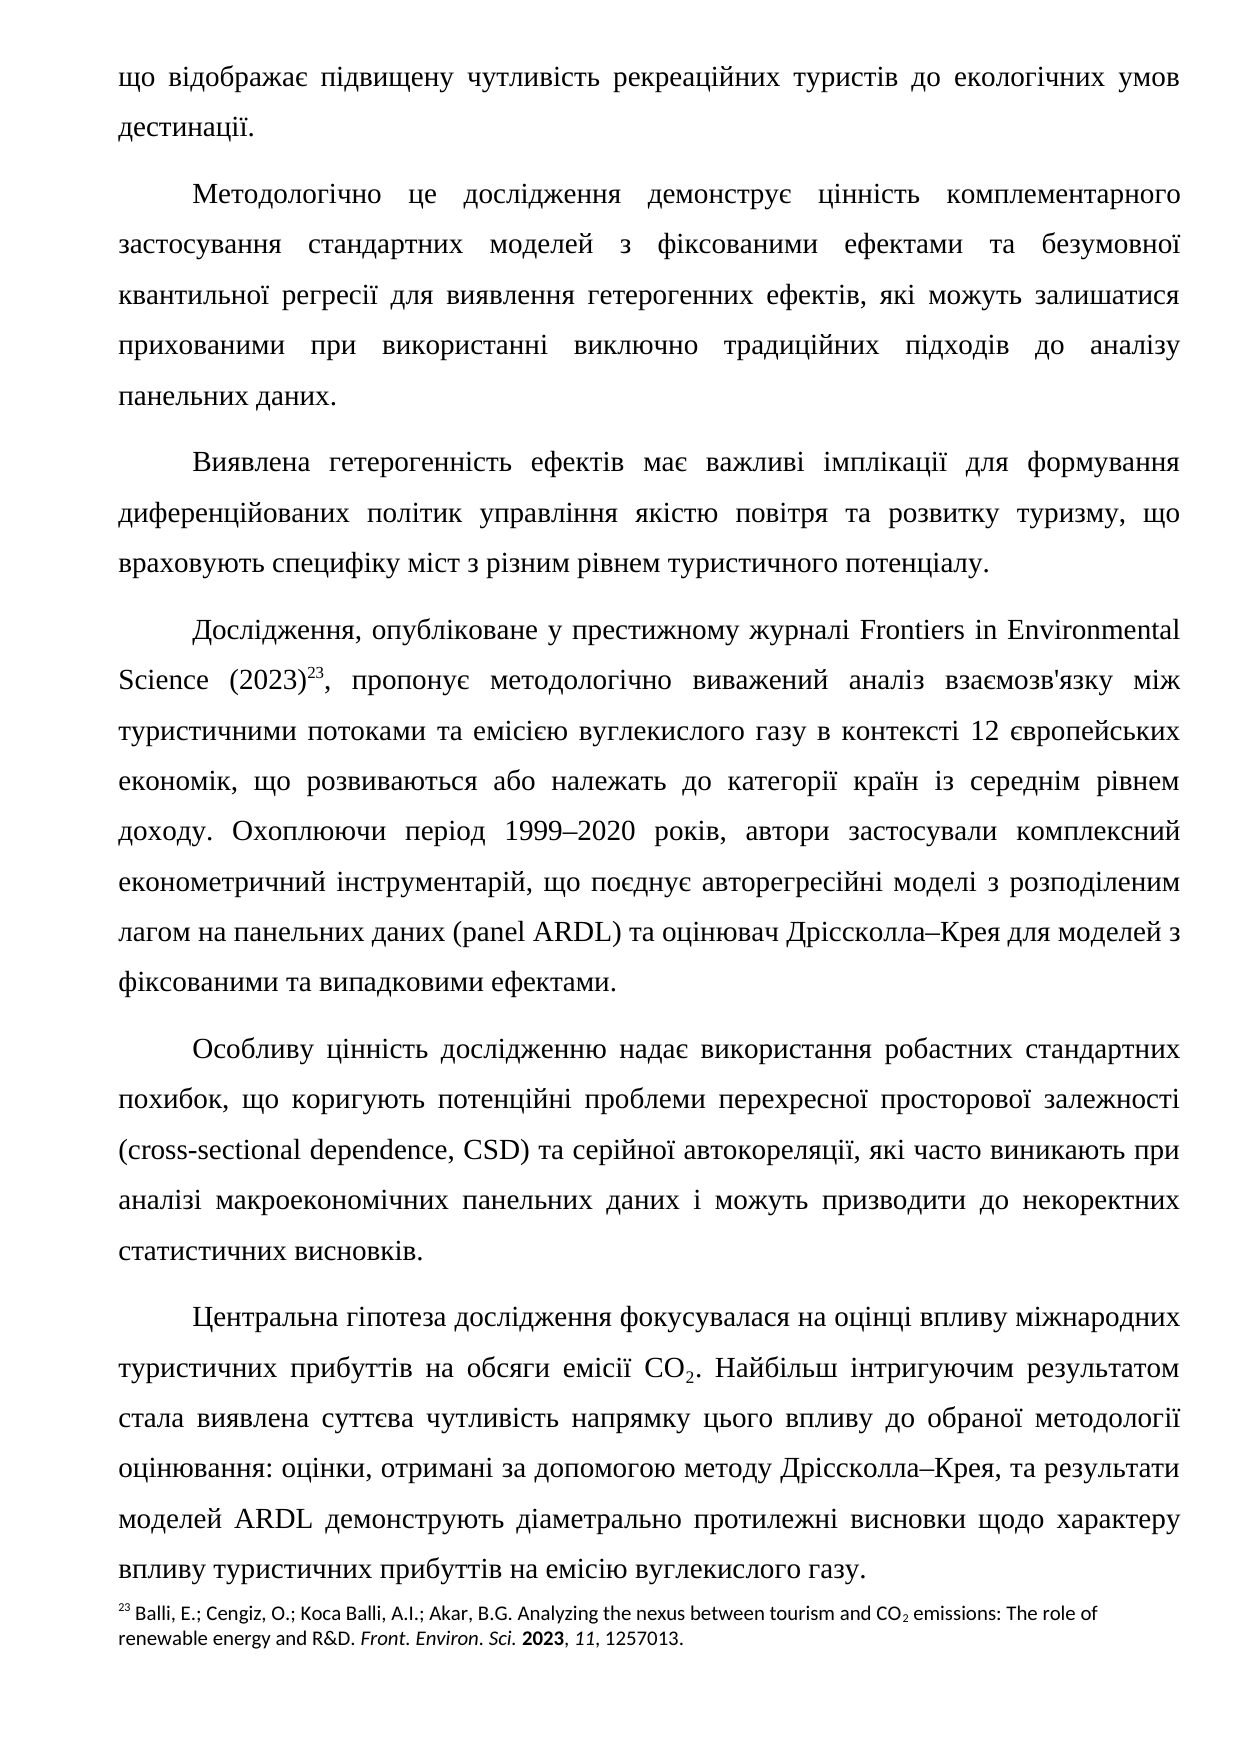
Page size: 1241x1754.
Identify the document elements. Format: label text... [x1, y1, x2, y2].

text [118, 59, 1181, 143]
text Особливу цінність дослідженню надає використання робастних стандартних похибок, що коригують потенційні проблеми перехресної просторової залежності (cross-sectional dependence, CSD) та серійної автокореляції, які часто виникають при аналізі макроекономічних панельних даних і можуть призводити до некоректних статистичних висновків. [118, 1031, 1181, 1266]
text Дослідження, опубліковане у престижному журналі Frontiers in Environmental Science (2023), пропонує методологічно виважений аналіз взаємозв'язку між туристичними потоками та емісією вуглекислого газу в контексті 12 європейських економік, що розвиваються або належать до категорії країн із середнім рівнем доходу. Охоплюючи період 1999–2020 років, автори застосували комплексний економетричний інструментарій, що поєднує авторегресійні моделі з розподіленим лагом на панельних даних (panel ARDL) та оцінювач Дріссколла–Крея для моделей з фіксованими та випадковими ефектами. [118, 612, 1181, 998]
text Центральна гіпотеза дослідження фокусувалася на оцінці впливу міжнародних туристичних прибуттів на обсяги емісії CO₂. Найбільш інтригуючим результатом стала виявлена суттєва чутливість напрямку цього впливу до обраної методології оцінювання: оцінки, отримані за допомогою методу Дріссколла–Крея, та результати моделей ARDL демонструють діаметрально протилежні висновки щодо характеру впливу туристичних прибуттів на емісію вуглекислого газу. [118, 1299, 1181, 1585]
text Виявлена гетерогенність ефектів має важливі імплікації для формування диференційованих політик управління якістю повітря та розвитку туризму, що враховують специфіку міст з різним рівнем туристичного потенціалу. [118, 444, 1181, 579]
text Методологічно це дослідження демонструє цінність комплементарного застосування стандартних моделей з фіксованими ефектами та безумовної квантильної регресії для виявлення гетерогенних ефектів, які можуть залишатися прихованими при використанні виключно традиційних підходів до аналізу панельних даних. [118, 176, 1181, 411]
